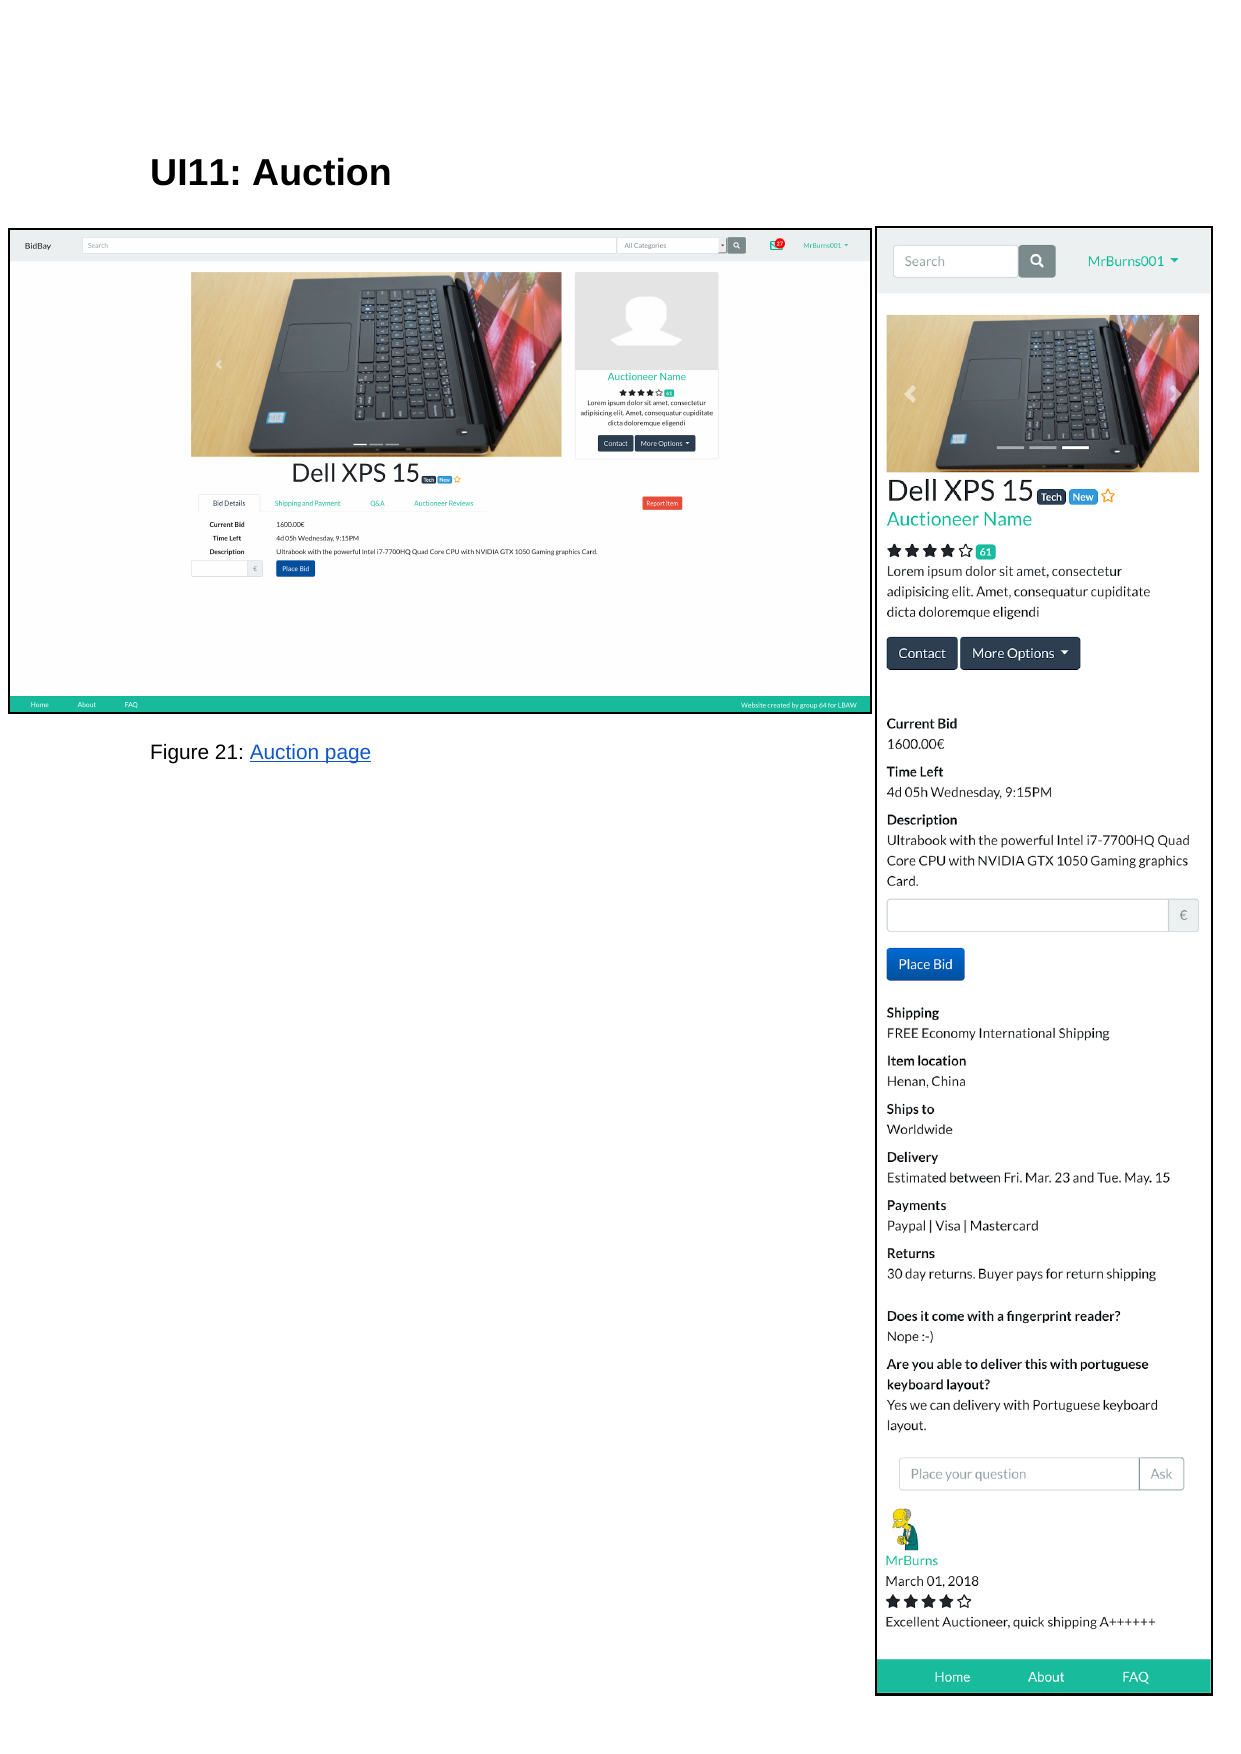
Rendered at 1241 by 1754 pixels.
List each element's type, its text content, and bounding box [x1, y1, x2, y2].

picture [10, 230, 870, 712]
text UI11: Auction [150, 150, 1090, 193]
picture [877, 228, 1211, 1693]
